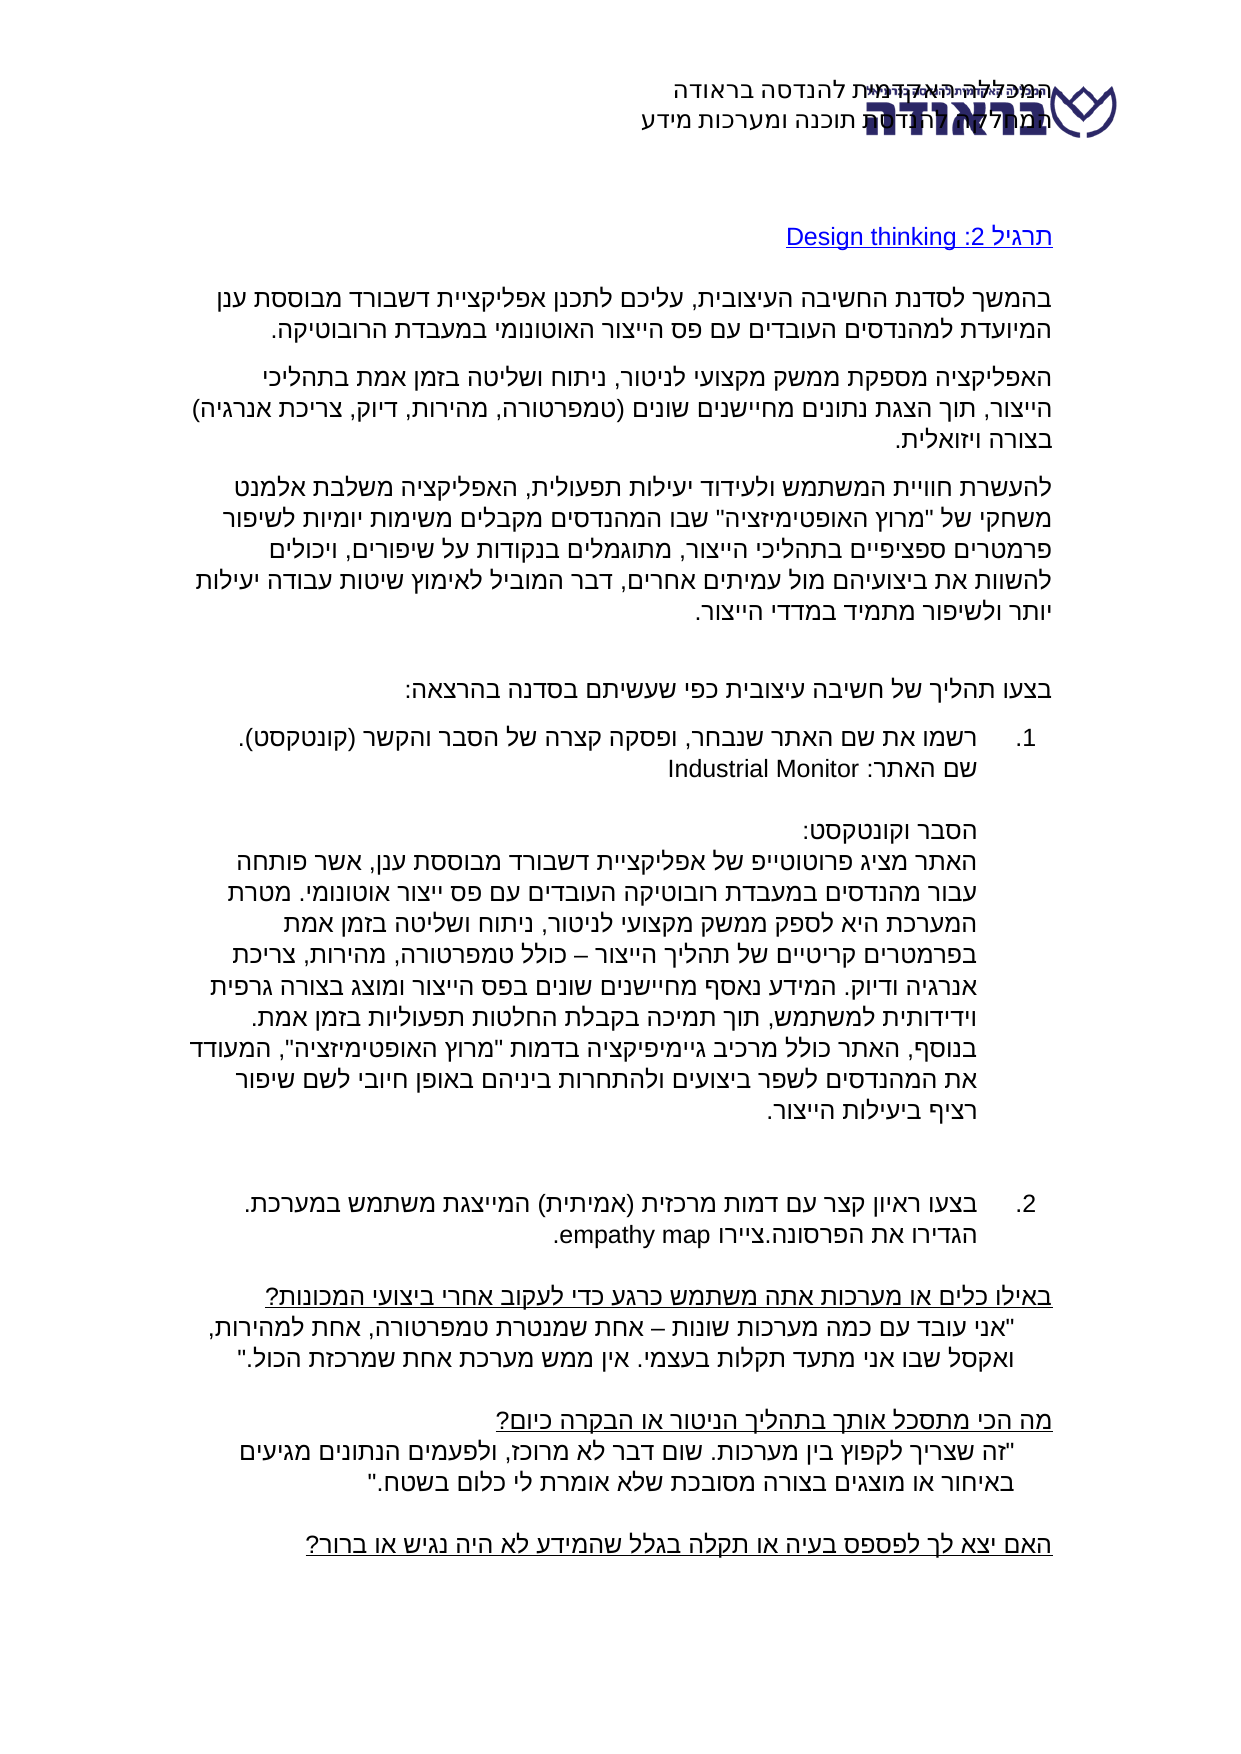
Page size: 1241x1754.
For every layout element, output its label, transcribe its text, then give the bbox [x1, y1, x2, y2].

list בצעו ראיון קצר עם דמות מרכזית (אמיתית) המייצגת משתמש במערכת. הגדירו את הפרסונה.ציירו empathy map. [187, 1189, 1015, 1248]
picture [858, 79, 1123, 143]
text "אני עובד עם כמה מערכות שונות – אחת שמנטרת טמפרטורה, אחת למהירות, ואקסל שבו אני מתעד תקלות בעצמי. אין ממש מערכת אחת שמרכזת הכול." [187, 1313, 1015, 1373]
text באילו כלים או מערכות אתה משתמש כרגע כדי לעקוב אחרי ביצועי המכונות? [187, 1282, 1053, 1311]
text בצעו תהליך של חשיבה עיצובית כפי שעשיתם בסדנה בהרצאה: [187, 644, 1053, 704]
text תרגיל 2: Design thinking [187, 222, 1053, 251]
text האפליקציה מספקת ממשק מקצועי לניטור, ניתוח ושליטה בזמן אמת בתהליכי הייצור, תוך הצגת נתונים מחיישנים שונים (טמפרטורה, מהירות, דיוק, צריכת אנרגיה) בצורה ויזואלית. [187, 363, 1053, 453]
text האתר מציג פרוטוטייפ של אפליקציית דשבורד מבוססת ענן, אשר פותחה עבור מהנדסים במעבדת רובוטיקה העובדים עם פס ייצור אוטונומי. מטרת המערכת היא לספק ממשק מקצועי לניטור, ניתוח ושליטה בזמן אמת בפרמטרים קריטיים של תהליך הייצור – כולל טמפרטורה, מהירות, צריכת אנרגיה ודיוק. המידע נאסף מחיישנים שונים בפס הייצור ומוצג בצורה גרפית וידידותית למשתמש, תוך תמיכה בקבלת החלטות תפעוליות בזמן אמת. בנוסף, האתר כולל מרכיב גיימיפיקציה בדמות "מרוץ האופטימיזציה", המעודד את המהנדסים לשפר ביצועים ולהתחרות ביניהם באופן חיובי לשם שיפור רציף ביעילות הייצור. [187, 847, 978, 1124]
text האם יצא לך לפספס בעיה או תקלה בגלל שהמידע לא היה נגיש או ברור? [187, 1530, 1053, 1559]
text "זה שצריך לקפוץ בין מערכות. שום דבר לא מרוכז, ולפעמים הנתונים מגיעים באיחור או מוצגים בצורה מסובכת שלא אומרת לי כלום בשטח." [187, 1437, 1015, 1497]
text הסבר וקונטקסט: [187, 816, 978, 845]
text שם האתר: Industrial Monitor [187, 754, 978, 783]
text בהמשך לסדנת החשיבה העיצובית, עליכם לתכנן אפליקציית דשבורד מבוססת ענן המיועדת למהנדסים העובדים עם פס הייצור האוטונומי במעבדת הרובוטיקה. [187, 284, 1053, 344]
list רשמו את שם האתר שנבחר, ופסקה קצרה של הסבר והקשר (קונטקסט). [187, 723, 1015, 752]
text מה הכי מתסכל אותך בתהליך הניטור או הבקרה כיום? [187, 1406, 1053, 1435]
text להעשרת חוויית המשתמש ולעידוד יעילות תפעולית, האפליקציה משלבת אלמנט משחקי של "מרוץ האופטימיזציה" שבו המהנדסים מקבלים משימות יומיות לשיפור פרמטרים ספציפיים בתהליכי הייצור, מתוגמלים בנקודות על שיפורים, ויכולים להשוות את ביצועיהם מול עמיתים אחרים, דבר המוביל לאימוץ שיטות עבודה יעילות יותר ולשיפור מתמיד במדדי הייצור. [187, 472, 1053, 625]
